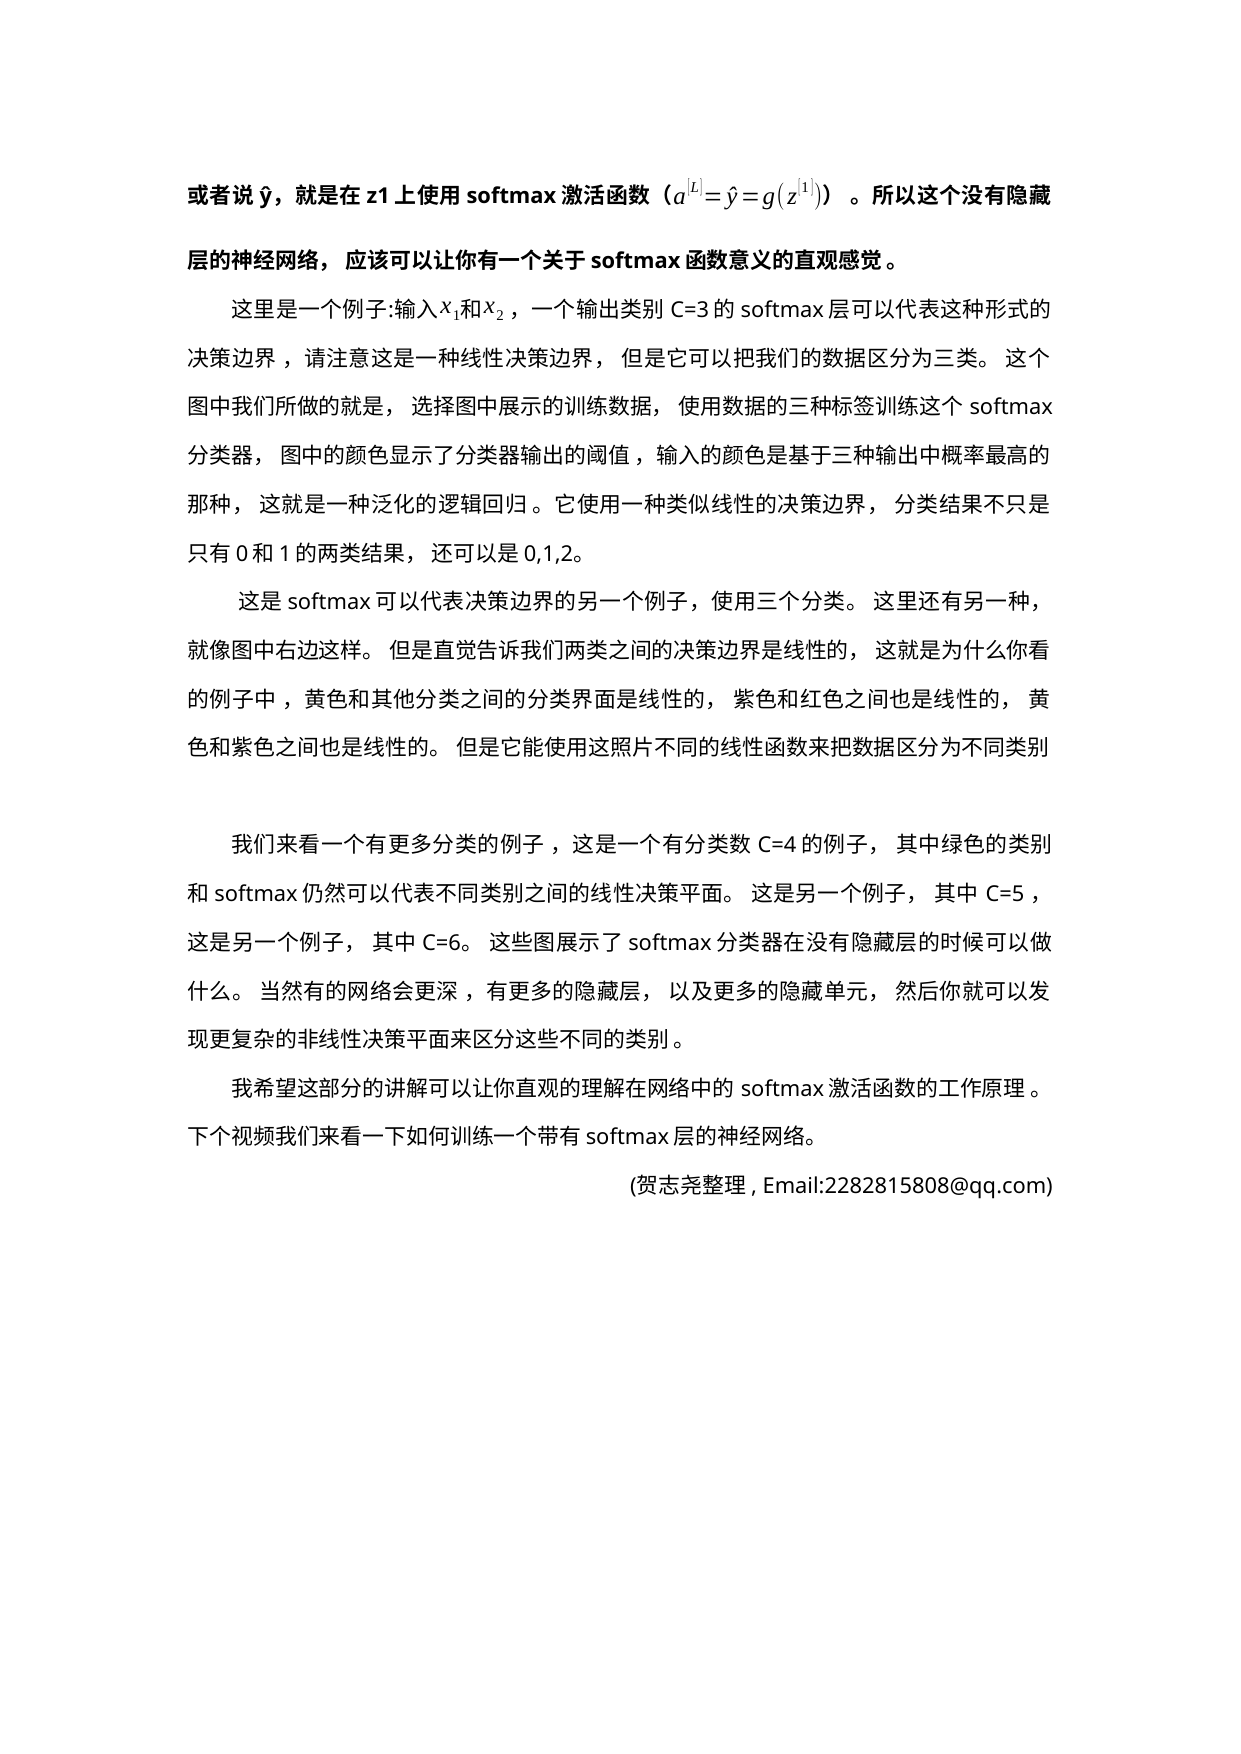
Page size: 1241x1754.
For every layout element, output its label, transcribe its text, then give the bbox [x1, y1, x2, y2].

list 这是softmax可以代表决策边界的另一个例子，使用三个分类。 这里还有另一种， 就像图中右边这样。 但是直觉告诉我们两类之间的决策边界是线性的， 这就是为什么你看的例子中 ，黄色和其他分类之间的分类界面是线性的， 紫色和红色之间也是线性的， 黄色和紫色之间也是线性的。 但是它能使用这照片不同的线性函数来把数据区分为不同类别。 [187, 584, 1053, 811]
list 这里是一个例子:输入和 ，一个输出类别C=3的softmax层可以代表这种形式的决策边界 ，请注意这是一种线性决策边界， 但是它可以把我们的数据区分为三类。 这个图中我们所做的就是， 选择图中展示的训练数据， 使用数据的三种标签训练这个softmax分类器， 图中的颜色显示了分类器输出的阈值 ，输入的颜色是基于三种输出中概率最高的那种， 这就是一种泛化的逻辑回归 。它使用一种类似线性的决策边界， 分类结果不只是只有0和1的两类结果， 还可以是0,1,2。 [187, 292, 1053, 568]
text (贺志尧整理 , Email:2282815808@qq.com) [187, 1167, 1053, 1200]
list 我们来看一个有更多分类的例子 ，这是一个有分类数C=4的例子， 其中绿色的类别和softmax仍然可以代表不同类别之间的线性决策平面。 这是另一个例子， 其中C=5 ，这是另一个例子， 其中C=6。 这些图展示了softmax分类器在没有隐藏层的时候可以做什么。 当然有的网络会更深 ，有更多的隐藏层， 以及更多的隐藏单元， 然后你就可以发现更复杂的非线性决策平面来区分这些不同的类别 。 [187, 827, 1053, 1054]
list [187, 162, 1053, 276]
list 我希望这部分的讲解可以让你直观的理解在网络中的 softmax激活函数的工作原理 。下个视频我们来看一下如何训练一个带有softmax层的神经网络。 [187, 1070, 1053, 1152]
